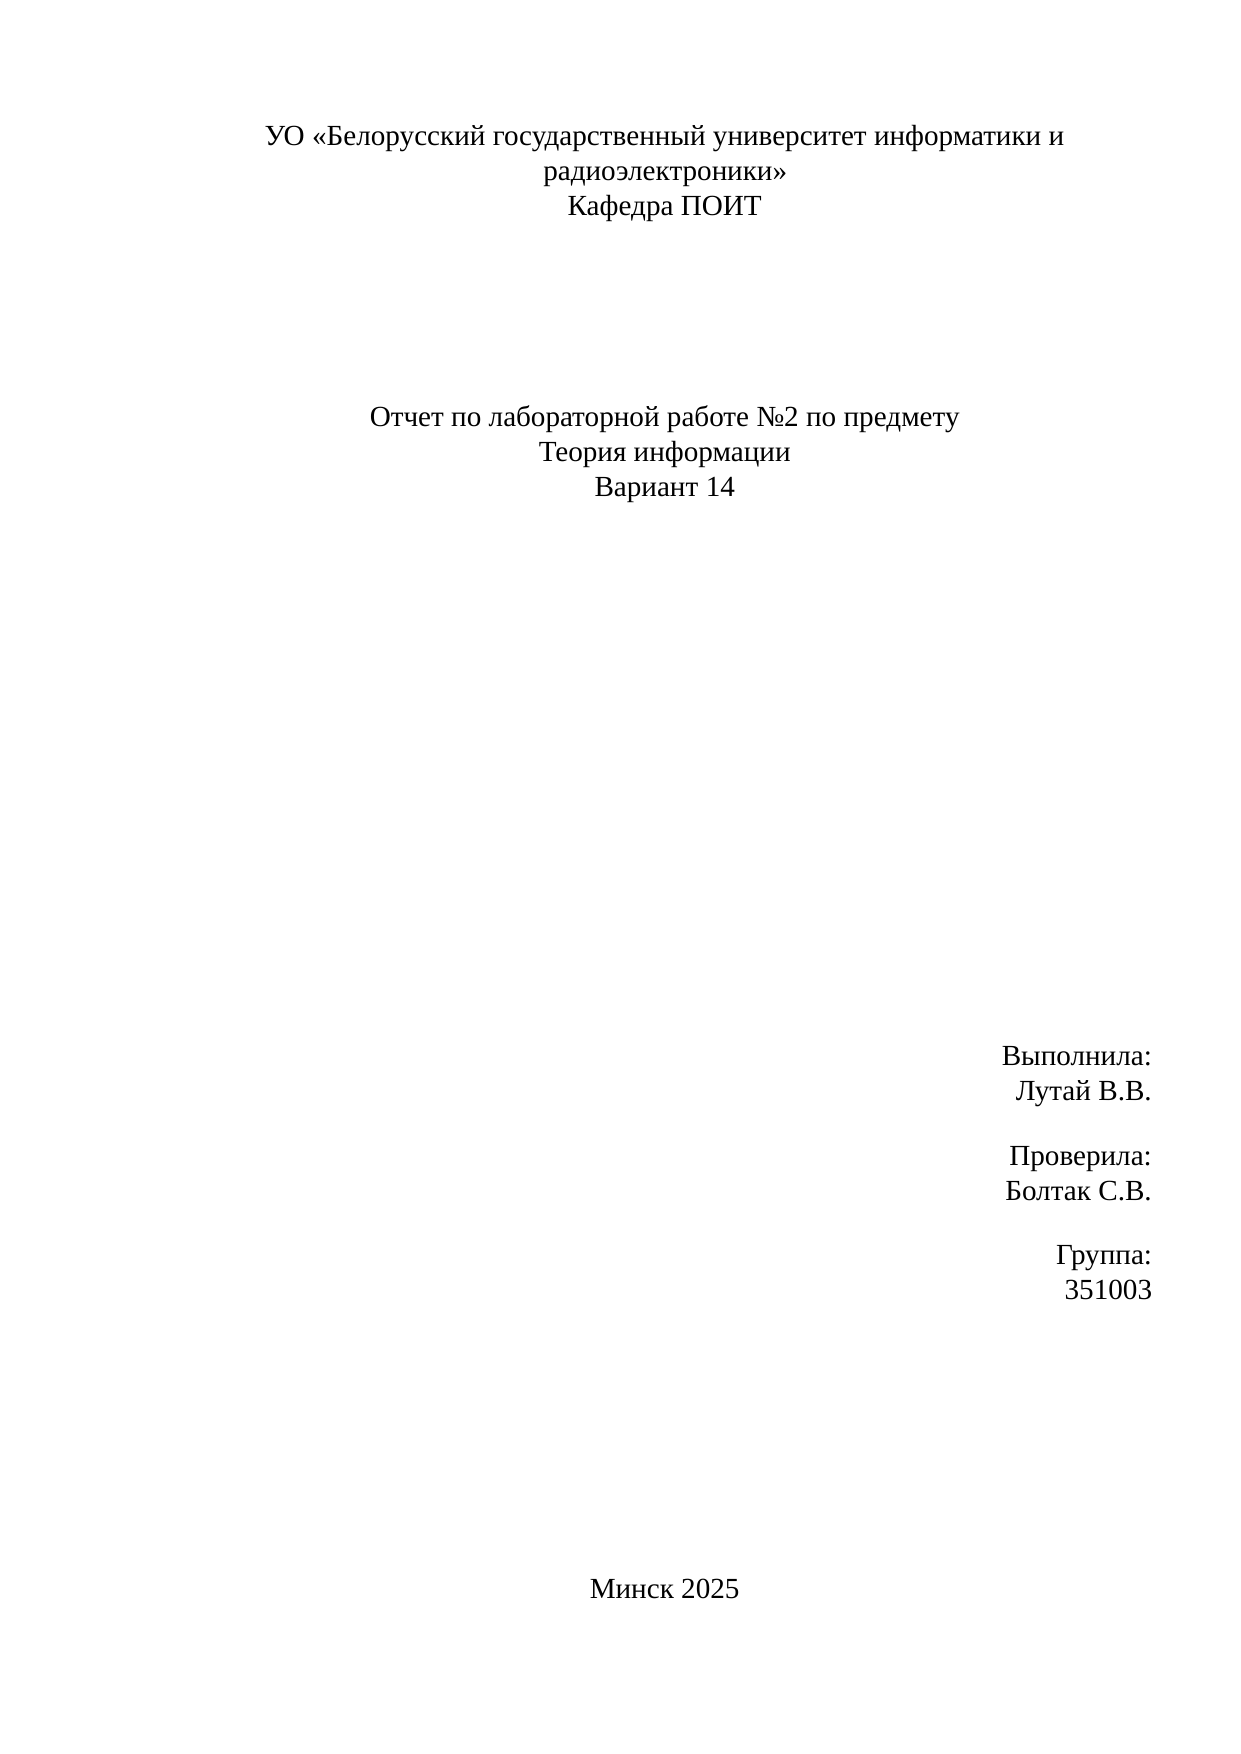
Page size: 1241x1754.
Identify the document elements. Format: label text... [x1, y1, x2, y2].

text Кафедра ПОИТ [177, 188, 1152, 221]
text Отчет по лабораторной работе №2 по предмету [177, 399, 1152, 432]
text УО «Белорусский государственный университет информатики и радиоэлектроники» [177, 118, 1152, 186]
text Выполнила: [177, 1038, 1152, 1072]
text Болтак С.В. [177, 1173, 1152, 1206]
text Лутай В.В. [177, 1073, 1152, 1107]
text Группа: [177, 1237, 1152, 1271]
text Теория информации [177, 434, 1152, 467]
text Вариант 14 [177, 469, 1152, 502]
text Минск 2025 [177, 1571, 1152, 1605]
text Проверила: [177, 1138, 1152, 1171]
text 351003 [177, 1272, 1152, 1306]
